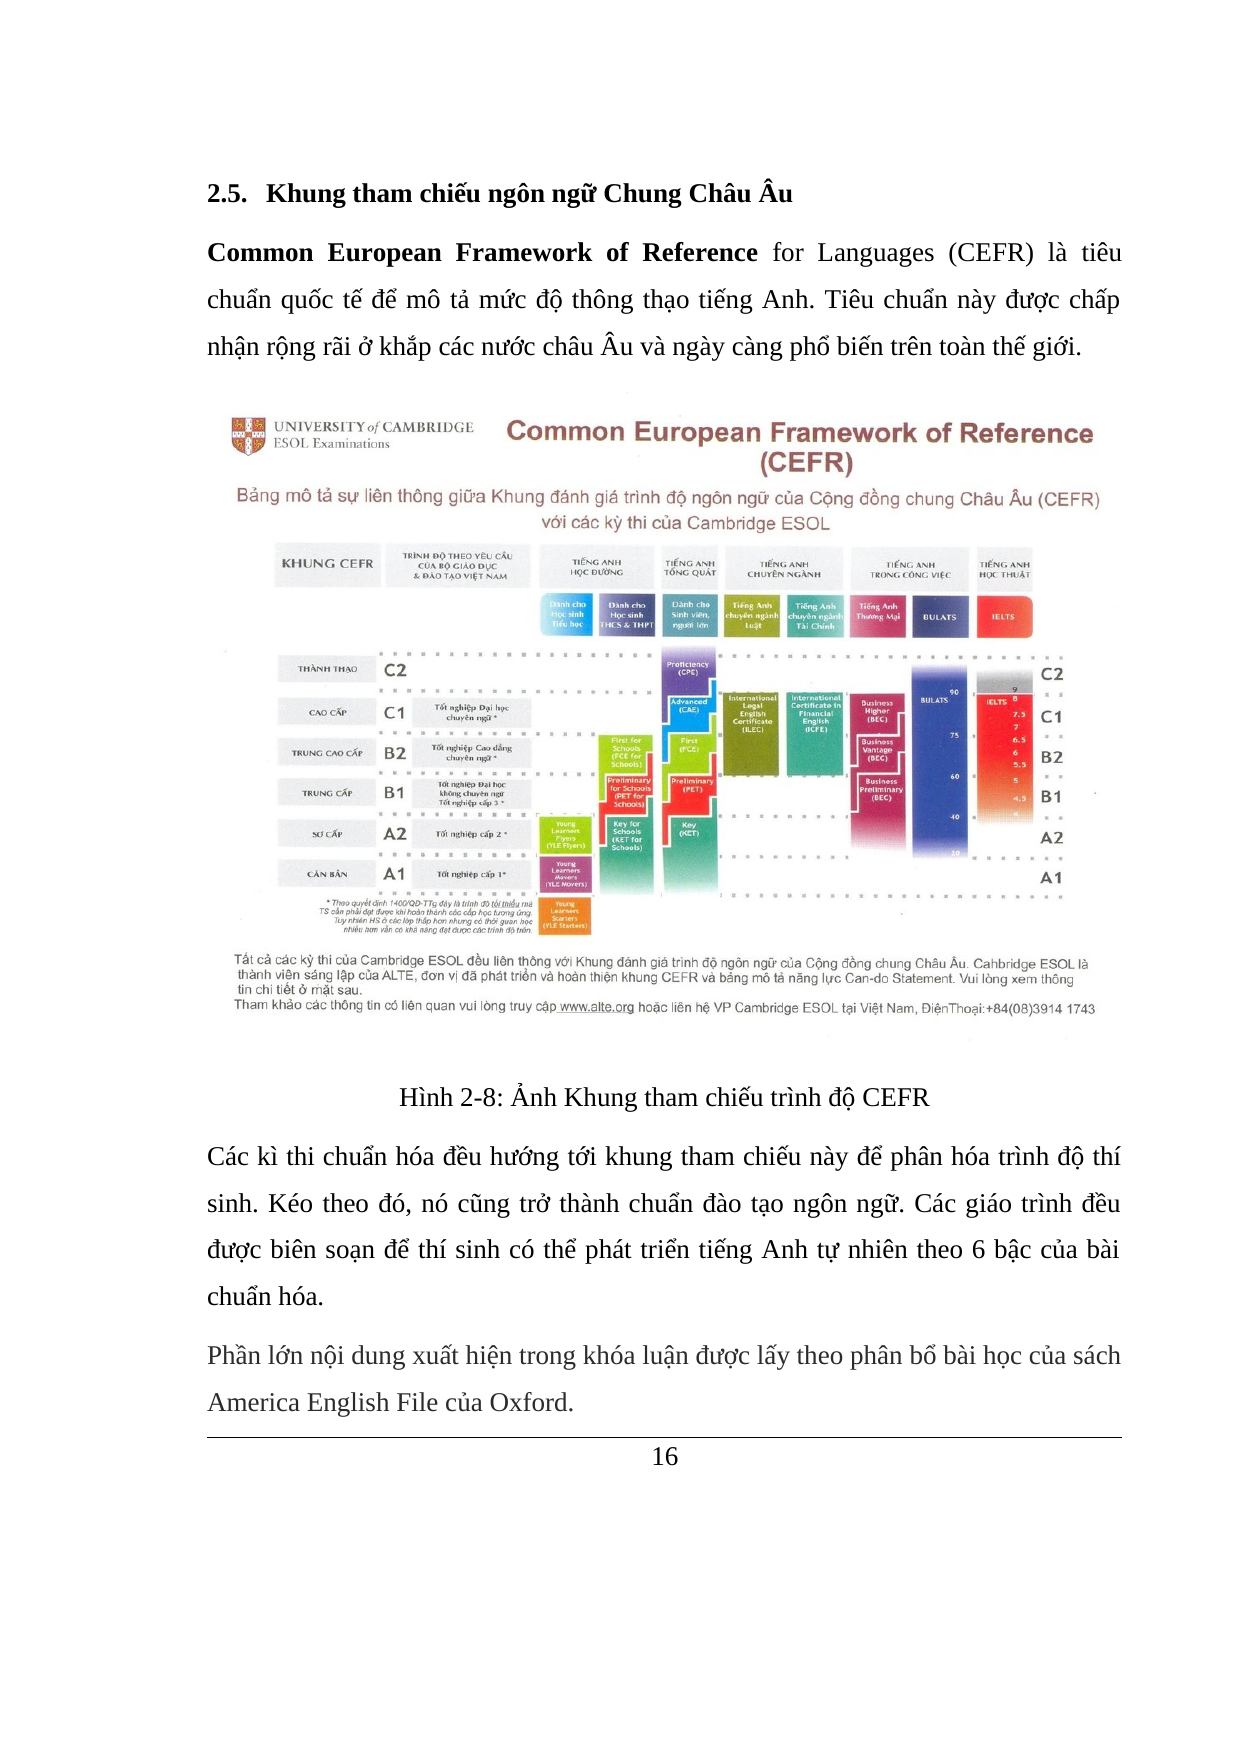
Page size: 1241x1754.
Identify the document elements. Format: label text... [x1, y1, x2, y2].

text Phần lớn nội dung xuất hiện trong khóa luận được lấy theo phân bổ bài học của sách America English File của Oxford. [207, 1370, 1122, 1417]
text Các kì thi chuẩn hóa đều hướng tới khung tham chiếu này để phân hóa trình độ thí sinh. Kéo theo đó, nó cũng trở thành chuẩn đào tạo ngôn ngữ. Các giáo trình đều được biên soạn để thí sinh có thể phát triển tiếng Anh tự nhiên theo 6 bậc của bài chuẩn hóa. [207, 1140, 1122, 1311]
subtitle Khung tham chiếu ngôn ngữ Chung Châu Âu [207, 177, 1122, 208]
picture [206, 388, 1123, 1053]
text Common European Framework of Reference for Languages (CEFR) là tiêu chuẩn quốc tế để mô tả mức độ thông thạo tiếng Anh. Tiêu chuẩn này được chấp nhận rộng rãi ở khắp các nước châu Âu và ngày càng phổ biến trên toàn thế giới. [207, 236, 1122, 361]
